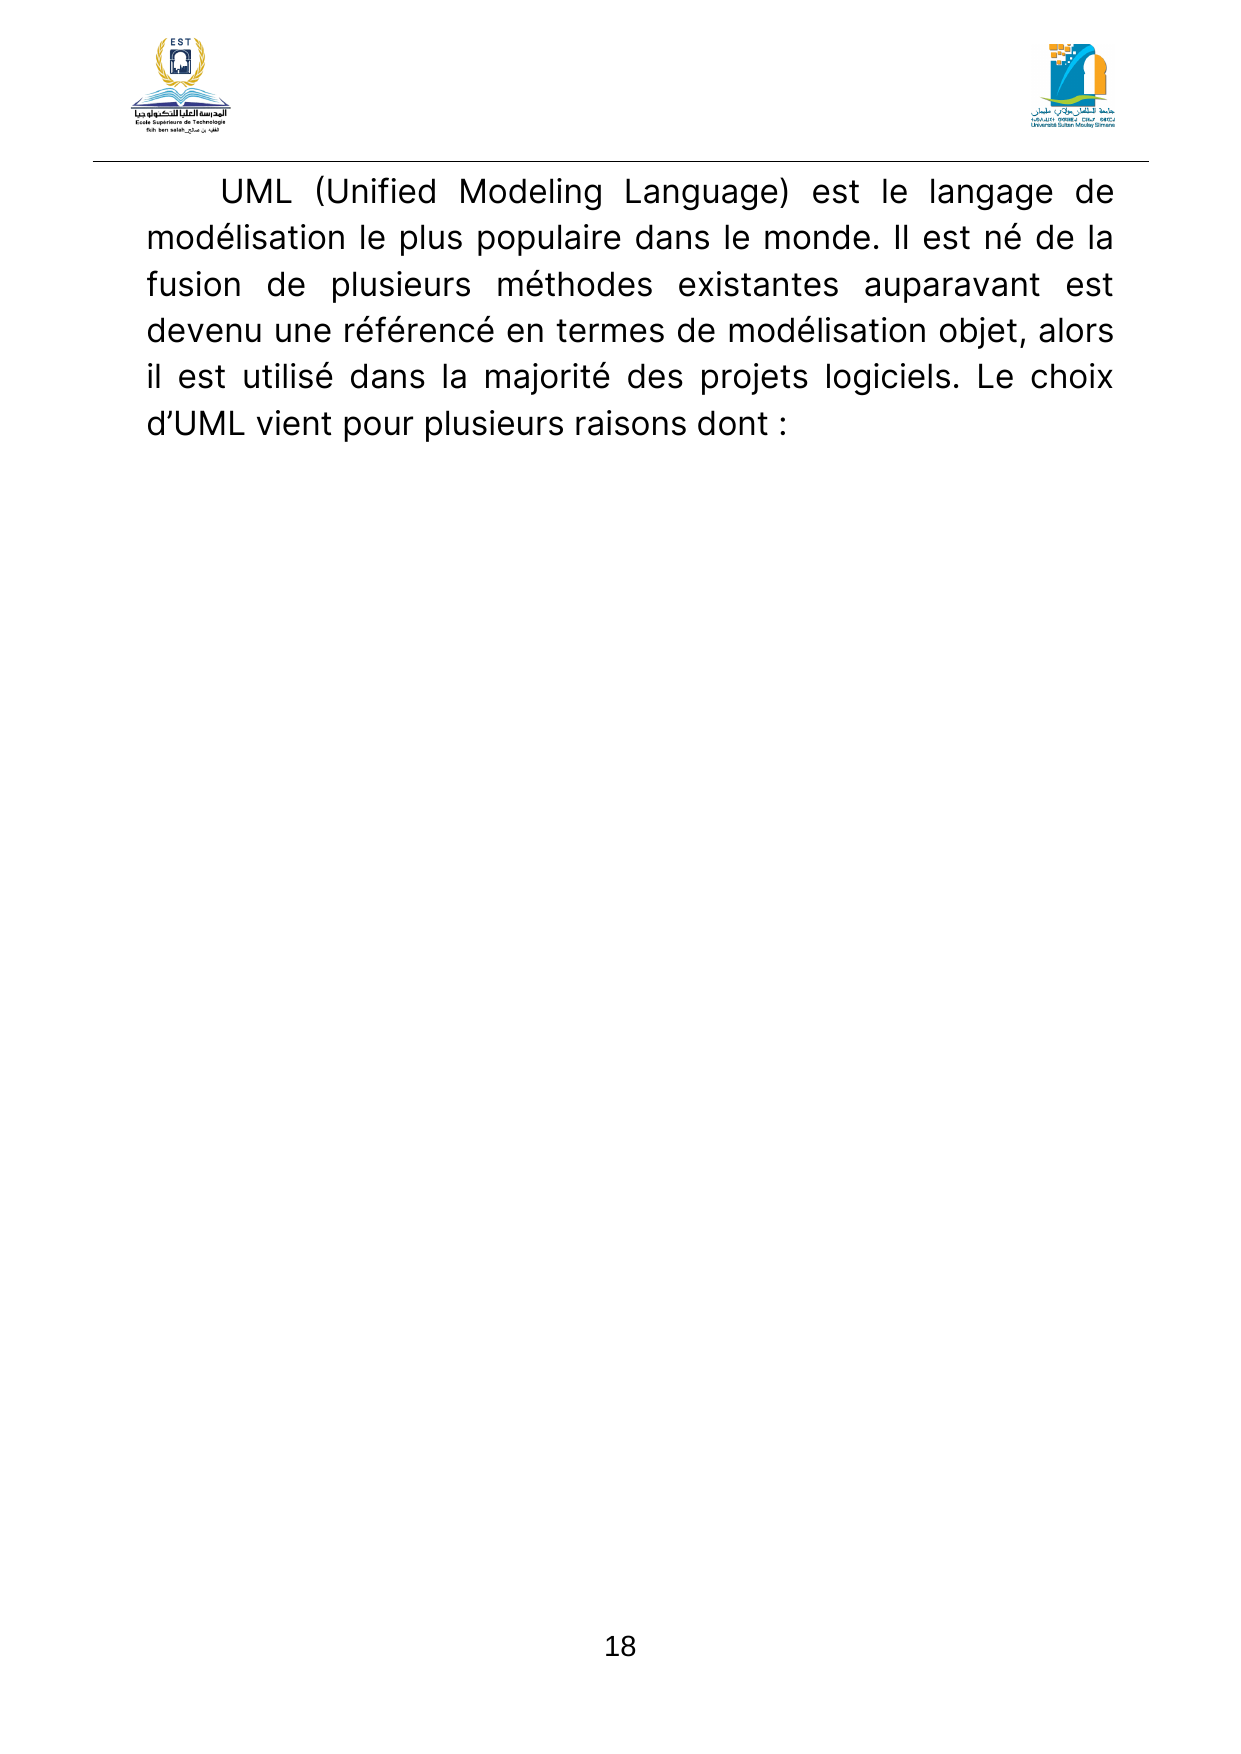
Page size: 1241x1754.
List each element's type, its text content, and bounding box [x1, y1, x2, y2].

text UML (Unified Modeling Language) est le langage de modélisation le plus populaire dans le monde. Il est né de la fusion de plusieurs méthodes existantes auparavant est devenu une référencé en termes de modélisation objet, alors il est utilisé dans la majorité des projets logiciels. Le choix d’UML vient pour plusieurs raisons dont : [146, 116, 1115, 443]
picture [1031, 44, 1115, 116]
picture [126, 23, 236, 149]
